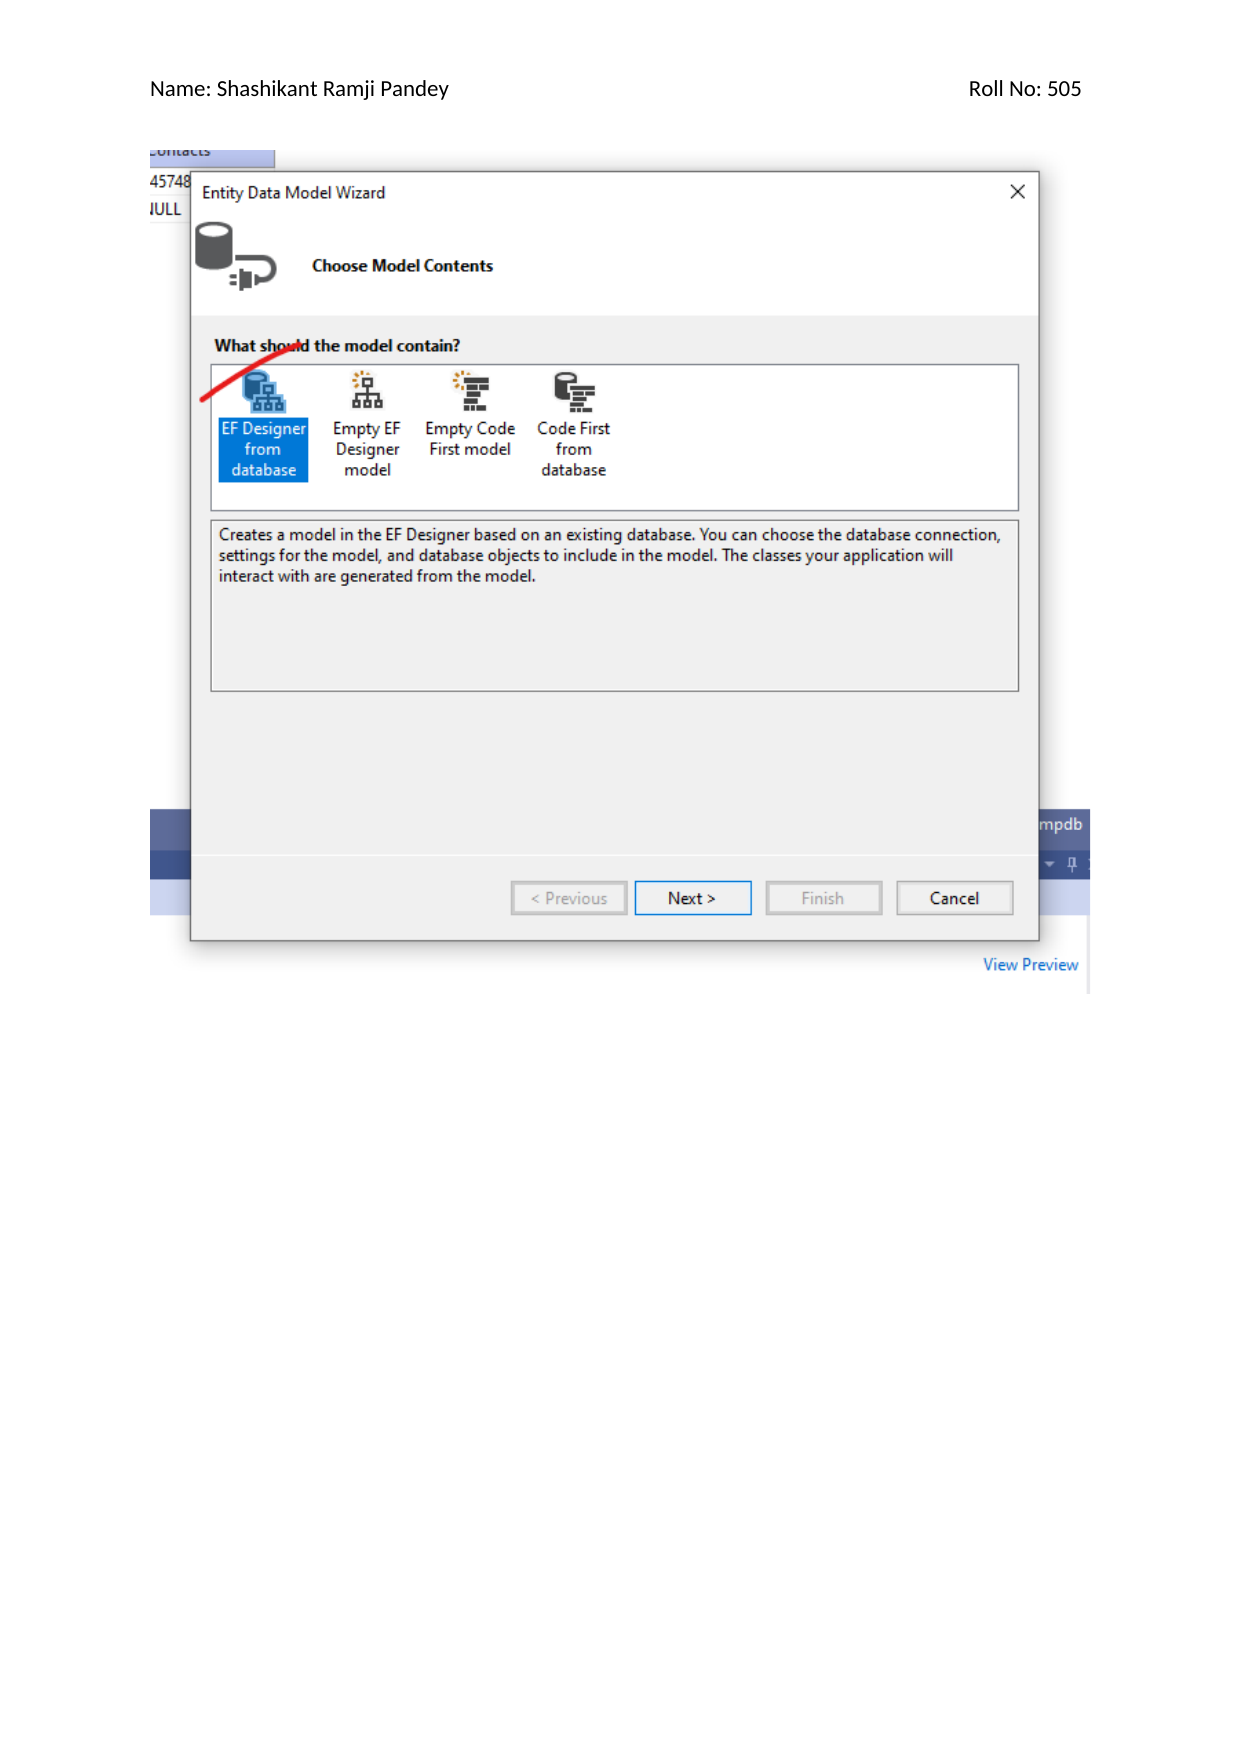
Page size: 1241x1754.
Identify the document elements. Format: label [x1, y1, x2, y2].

picture [150, 150, 1091, 994]
